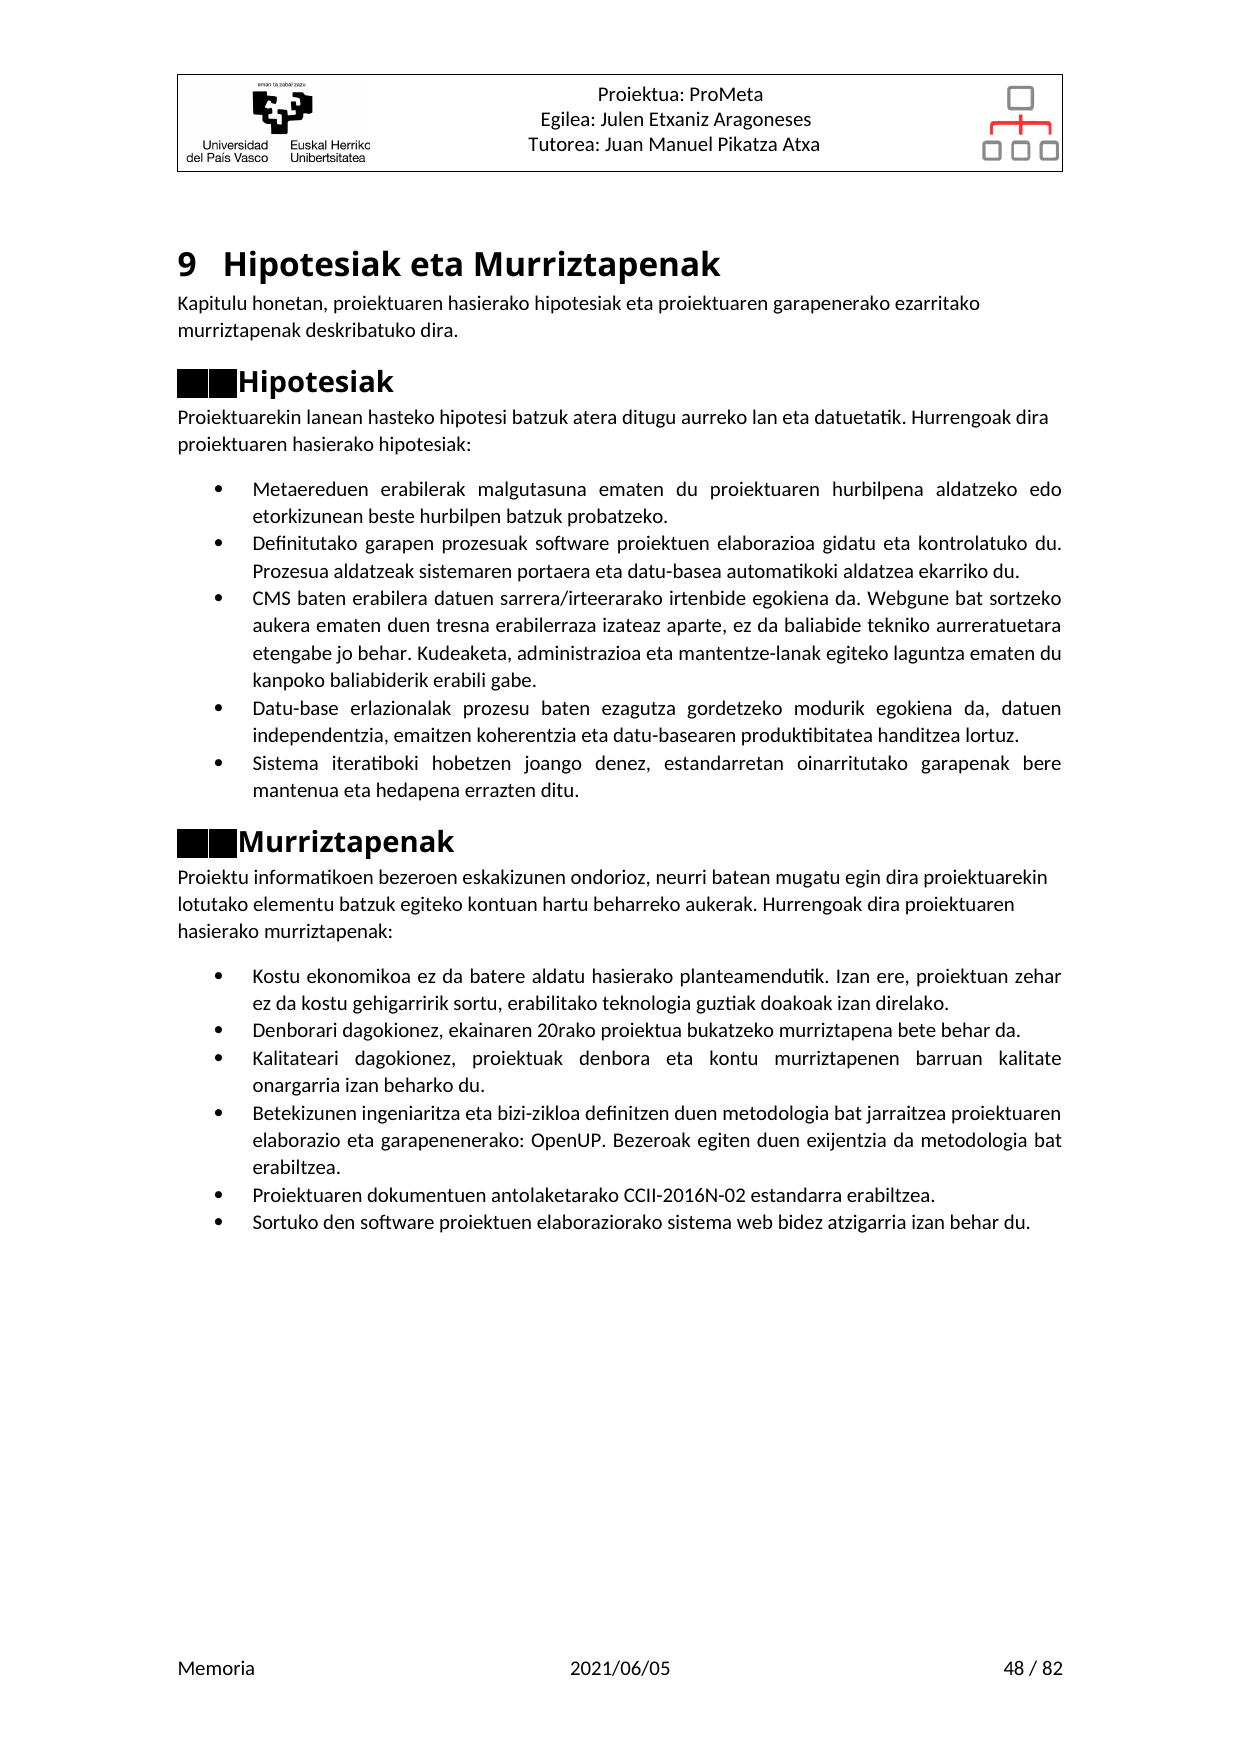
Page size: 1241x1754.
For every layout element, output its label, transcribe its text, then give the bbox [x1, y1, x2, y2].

picture [978, 80, 1060, 162]
text Proiektuarekin lanean hasteko hipotesi batzuk atera ditugu aurreko lan eta datuetatik. Hurrengoak dira proiektuaren hasierako hipotesiak: [177, 404, 1063, 457]
subtitle Murriztapenak [177, 821, 1063, 861]
text Proiektu informatikoen bezeroen eskakizunen ondorioz, neurri batean mugatu egin dira proiektuarekin lotutako elementu batzuk egiteko kontuan hartu beharreko aukerak. Hurrengoak dira proiektuaren hasierako murriztapenak: [177, 864, 1063, 944]
list Proiektuaren dokumentuen antolaketarako CCII-2016N-02 estandarra erabiltzea. [215, 1182, 1063, 1207]
list Sistema iteratiboki hobetzen joango denez, estandarretan oinarritutako garapenak bere mantenua eta hedapena errazten ditu. [215, 750, 1063, 802]
list Denborari dagokionez, ekainaren 20rako proiektua bukatzeko murriztapena bete behar da. [215, 1018, 1063, 1043]
list CMS baten erabilera datuen sarrera/irteerarako irtenbide egokiena da. Webgune bat sortzeko aukera ematen duen tresna erabilerraza izateaz aparte, ez da baliabide tekniko aurreratuetara etengabe jo behar. Kudeaketa, administrazioa eta mantentze-lanak egiteko laguntza ematen du kanpoko baliabiderik erabili gabe. [215, 585, 1063, 693]
list Datu-base erlazionalak prozesu baten ezagutza gordetzeko modurik egokiena da, datuen independentzia, emaitzen koherentzia eta datu-basearen produktibitatea handitzea lortuz. [215, 695, 1063, 748]
list Metaereduen erabilerak malgutasuna ematen du proiektuaren hurbilpena aldatzeko edo etorkizunean beste hurbilpen batzuk probatzeko. [215, 476, 1063, 528]
list Kostu ekonomikoa ez da batere aldatu hasierako planteamendutik. Izan ere, proiektuan zehar ez da kostu gehigarririk sortu, erabilitako teknologia guztiak doakoak izan direlako. [215, 963, 1063, 1016]
list Betekizunen ingeniaritza eta bizi-zikloa definitzen duen metodologia bat jarraitzea proiektuaren elaborazio eta garapenenerako: OpenUP. Bezeroak egiten duen exijentzia da metodologia bat erabiltzea. [215, 1100, 1063, 1180]
subtitle Hipotesiak [177, 361, 1063, 401]
subtitle Hipotesiak eta Murriztapenak [177, 241, 1063, 286]
list Sortuko den software proiektuen elaboraziorako sistema web bidez atzigarria izan behar du. [215, 1209, 1063, 1235]
picture [182, 80, 370, 162]
text Kapitulu honetan, proiektuaren hasierako hipotesiak eta proiektuaren garapenerako ezarritako murriztapenak deskribatuko dira. [177, 290, 1063, 343]
list Definitutako garapen prozesuak software proiektuen elaborazioa gidatu eta kontrolatuko du. Prozesua aldatzeak sistemaren portaera eta datu-basea automatikoki aldatzea ekarriko du. [215, 531, 1063, 583]
list Kalitateari dagokionez, proiektuak denbora eta kontu murriztapenen barruan kalitate onargarria izan beharko du. [215, 1045, 1063, 1098]
